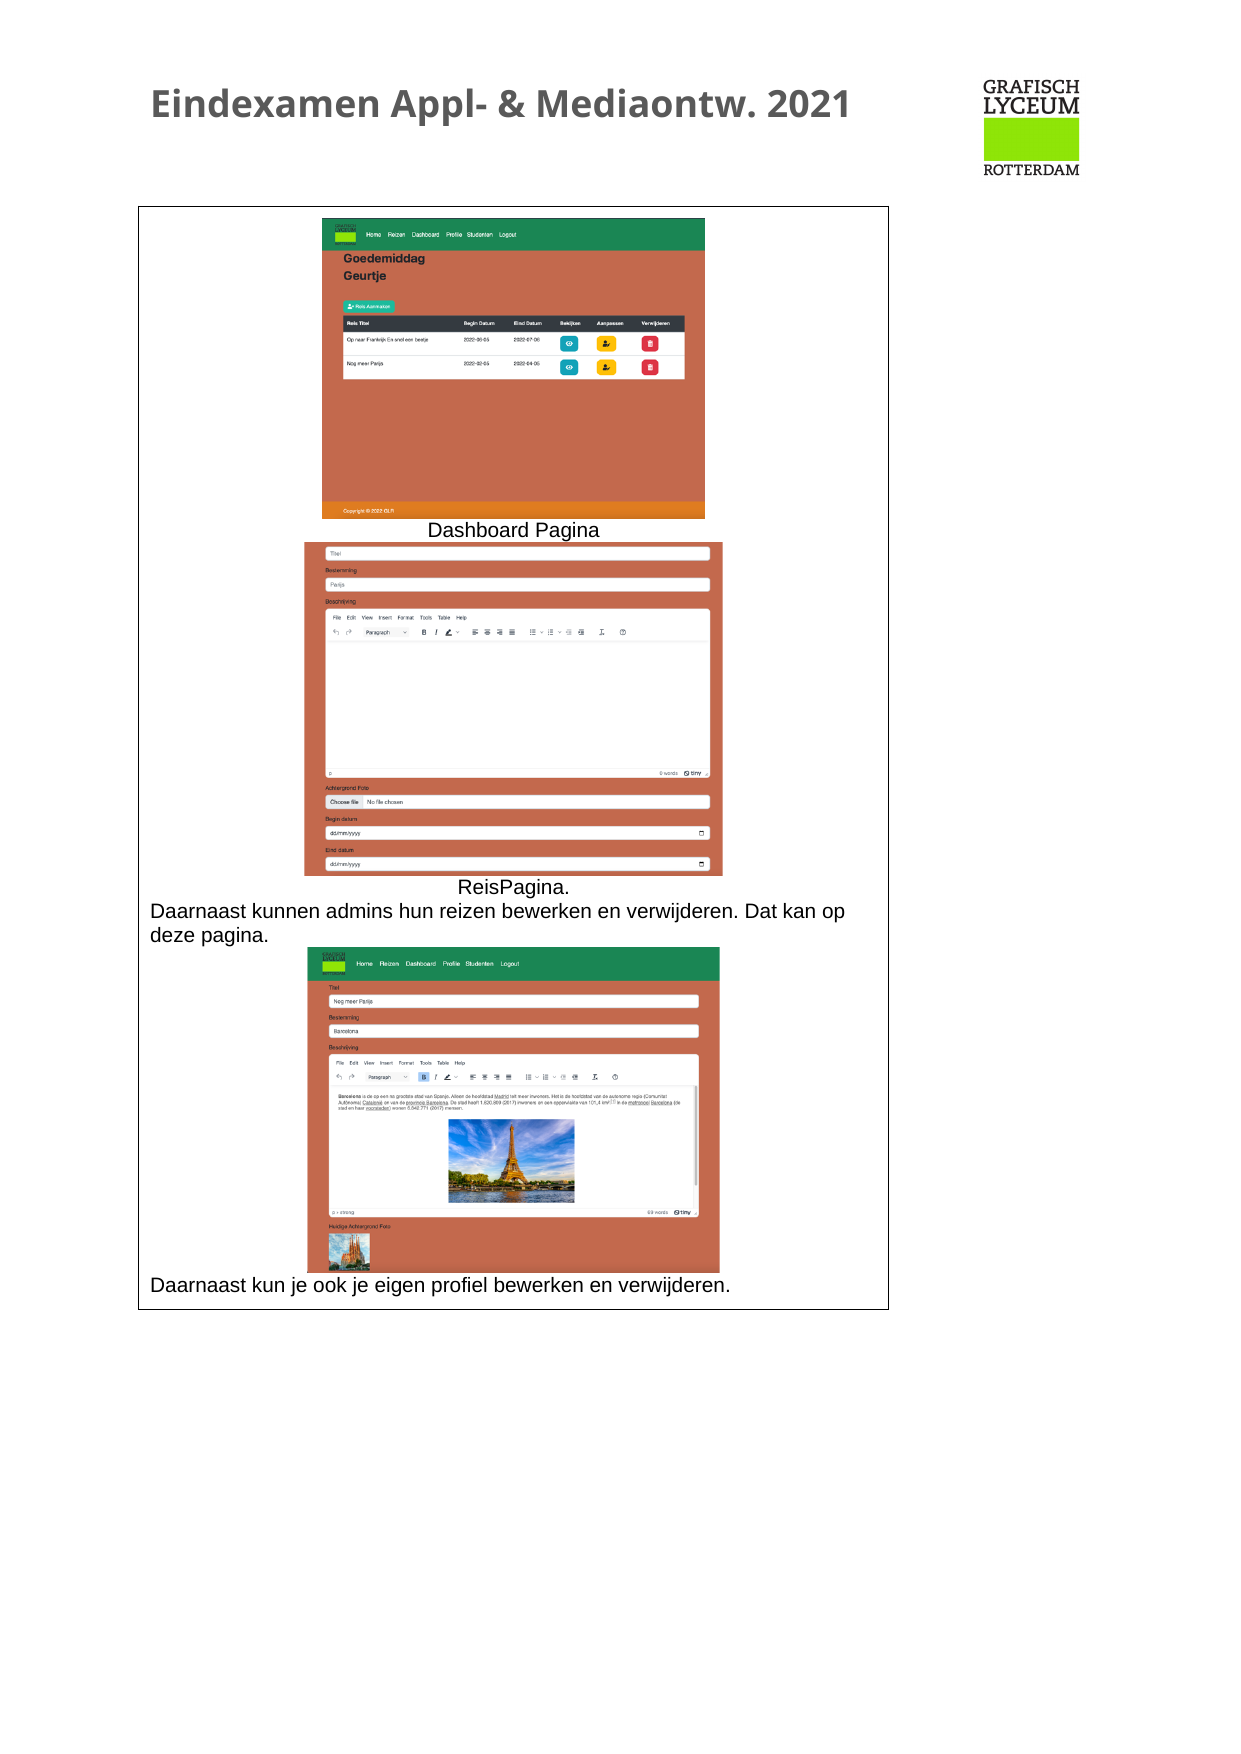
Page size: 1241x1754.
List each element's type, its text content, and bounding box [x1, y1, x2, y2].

picture [304, 542, 723, 876]
picture [322, 218, 705, 519]
picture [307, 947, 720, 1273]
picture [977, 73, 1086, 182]
